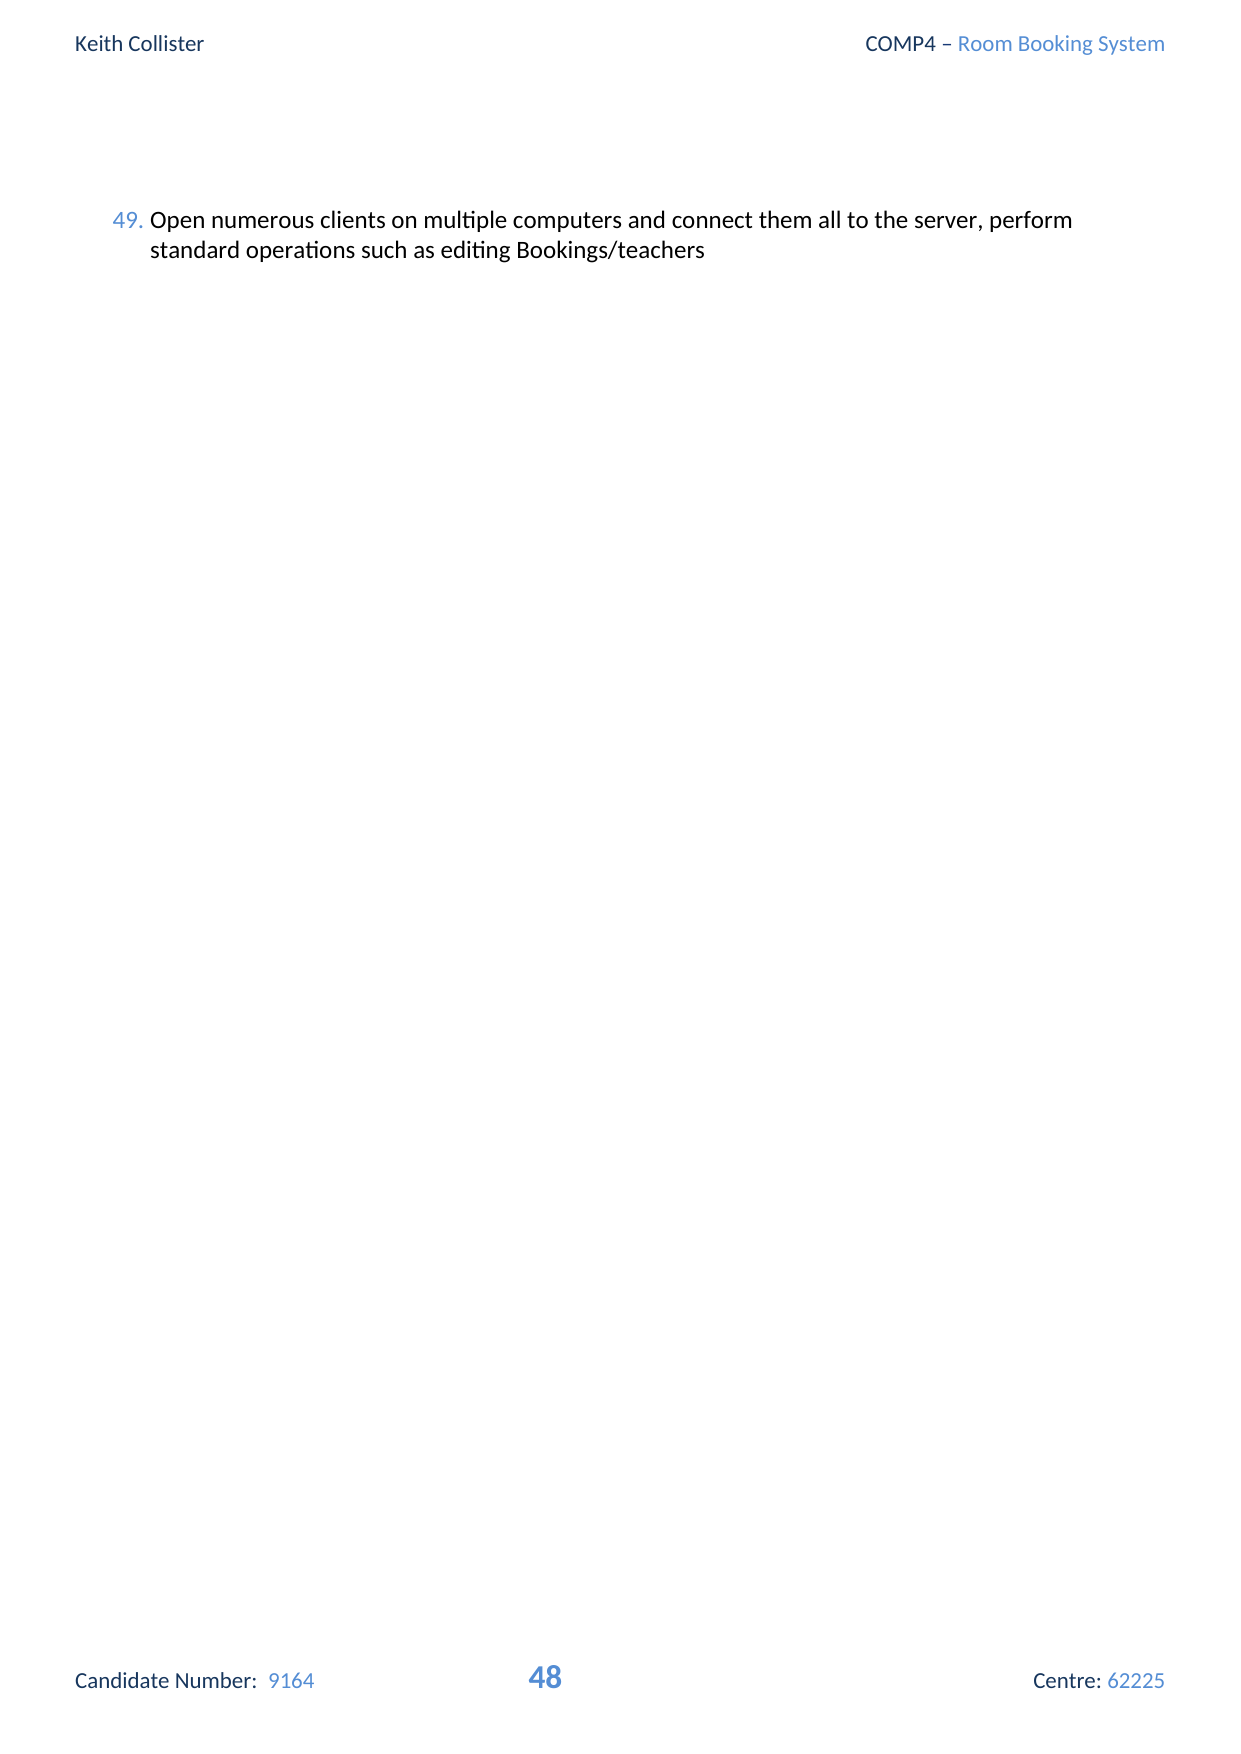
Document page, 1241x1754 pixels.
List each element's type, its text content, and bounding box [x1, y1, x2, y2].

list Open numerous clients on multiple computers and connect them all to the server, perform standard operations such as editing Bookings/teachers [112, 204, 1165, 265]
